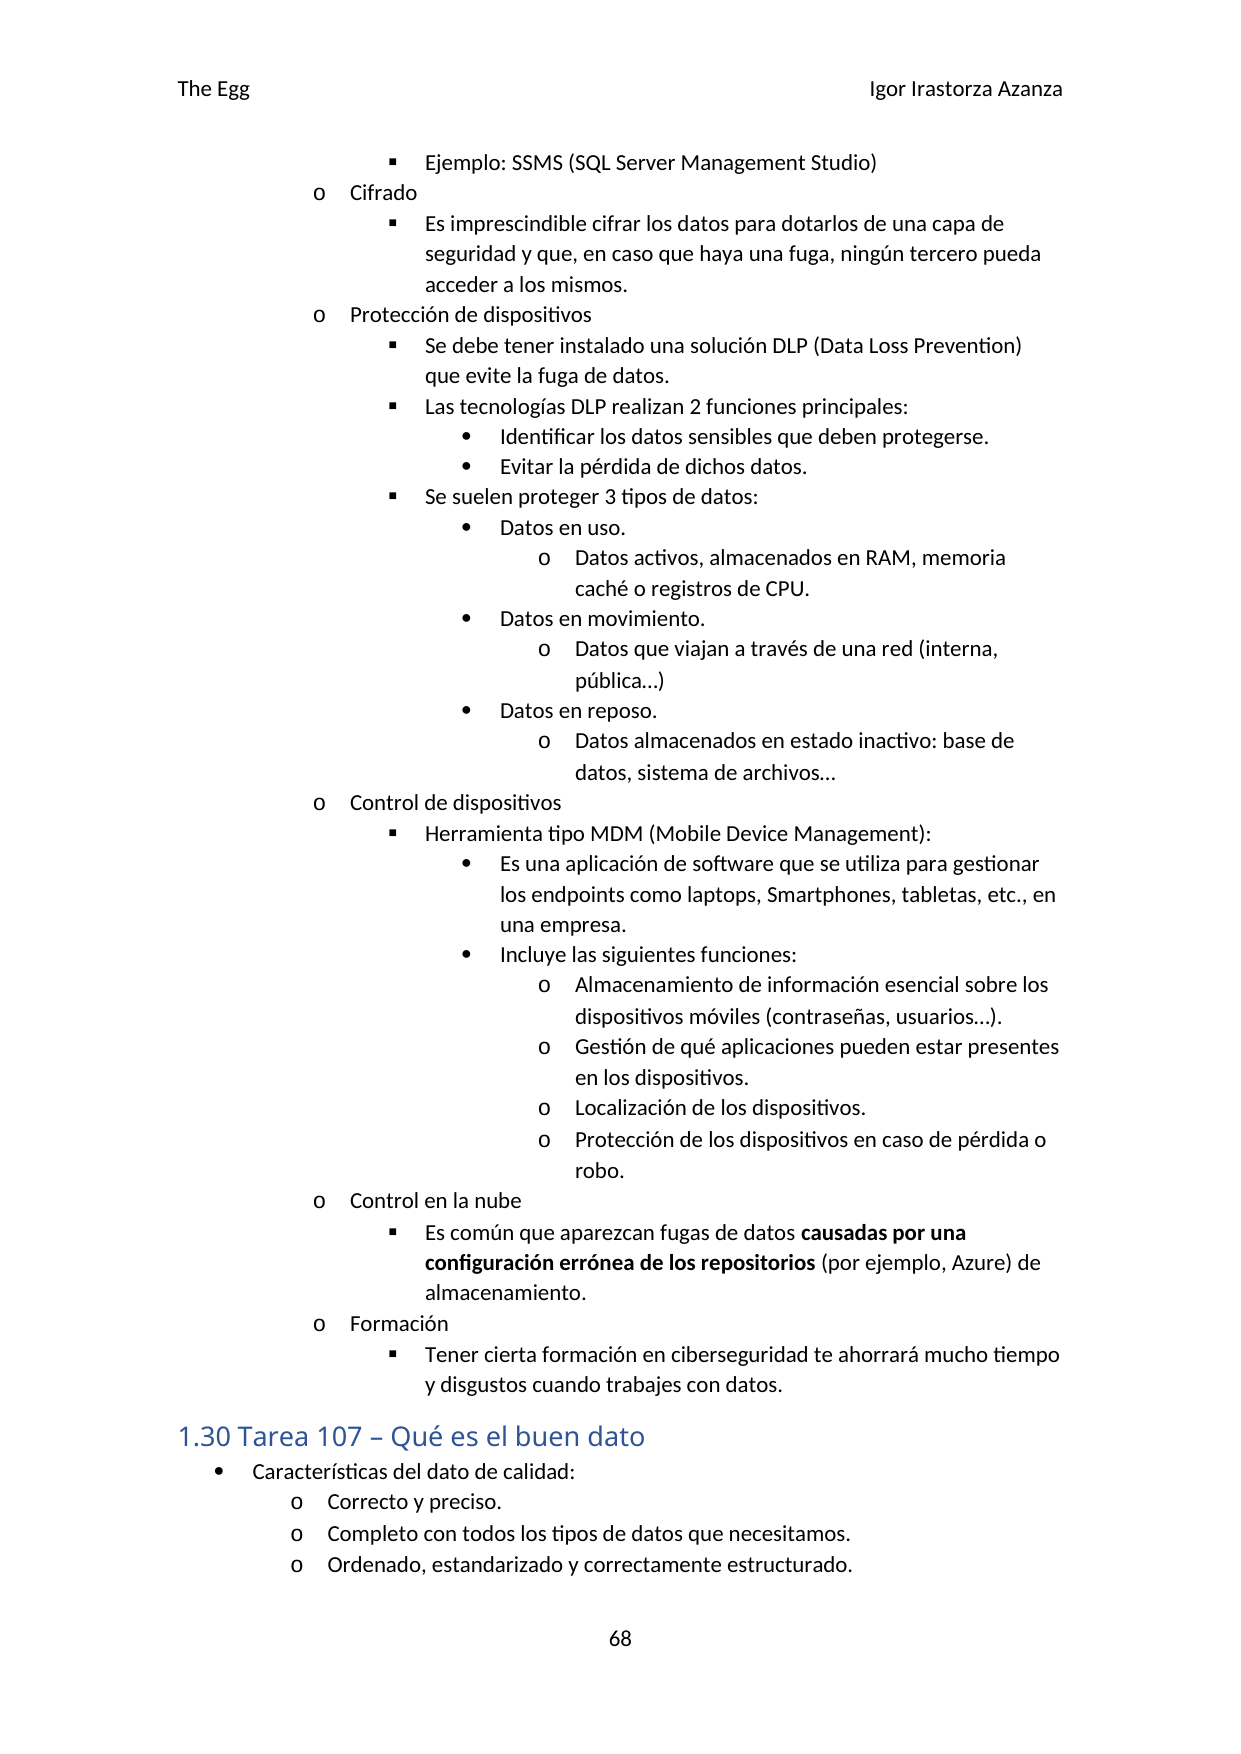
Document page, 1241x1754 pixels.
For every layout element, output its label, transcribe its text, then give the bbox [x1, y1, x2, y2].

list Es una aplicación de software que se utiliza para gestionar los endpoints como laptops, Smartphones, tabletas, etc., en una empresa. [462, 849, 1063, 938]
list Control en la nube [312, 1187, 1063, 1216]
list Datos almacenados en estado inactivo: base de datos, sistema de archivos… [537, 726, 1063, 786]
list Datos activos, almacenados en RAM, memoria caché o registros de CPU. [537, 543, 1063, 602]
list Se debe tener instalado una solución DLP (Data Loss Prevention) que evite la fuga de datos. [387, 331, 1063, 389]
list Completo con todos los tipos de datos que necesitamos. [290, 1519, 1063, 1548]
list Ejemplo: SSMS (SQL Server Management Studio) [387, 148, 1063, 176]
list Es imprescindible cifrar los datos para dotarlos de una capa de seguridad y que, en caso que haya una fuga, ningún tercero pueda acceder a los mismos. [387, 209, 1063, 298]
list Las tecnologías DLP realizan 2 funciones principales: [387, 392, 1063, 420]
list Tener cierta formación en ciberseguridad te ahorrará mucho tiempo y disgustos cuando trabajes con datos. [387, 1340, 1063, 1398]
subtitle Tarea 107 – Qué es el buen dato [177, 1417, 1063, 1454]
list Ordenado, estandarizado y correctamente estructurado. [290, 1550, 1063, 1579]
list Es común que aparezcan fugas de datos causadas por una configuración errónea de los repositorios (por ejemplo, Azure) de almacenamiento. [387, 1218, 1063, 1306]
list Formación [312, 1309, 1063, 1338]
list Correcto y preciso. [290, 1487, 1063, 1516]
list Almacenamiento de información esencial sobre los dispositivos móviles (contraseñas, usuarios…). [537, 970, 1063, 1030]
list Se suelen proteger 3 tipos de datos: [387, 482, 1063, 510]
list Datos en uso. [462, 513, 1063, 541]
list Características del dato de calidad: [215, 1457, 1063, 1485]
list Datos en movimiento. [462, 604, 1063, 632]
list Incluye las siguientes funciones: [462, 940, 1063, 968]
list Control de dispositivos [312, 788, 1063, 817]
list Datos que viajan a través de una red (interna, pública…) [537, 634, 1063, 694]
list Localización de los dispositivos. [537, 1093, 1063, 1123]
list Gestión de qué aplicaciones pueden estar presentes en los dispositivos. [537, 1032, 1063, 1091]
list Evitar la pérdida de dichos datos. [462, 452, 1063, 480]
list Herramienta tipo MDM (Mobile Device Management): [387, 819, 1063, 847]
list Cifrado [312, 178, 1063, 207]
list Protección de dispositivos [312, 300, 1063, 329]
list Protección de los dispositivos en caso de pérdida o robo. [537, 1125, 1063, 1184]
list Datos en reposo. [462, 696, 1063, 724]
list Identificar los datos sensibles que deben protegerse. [462, 422, 1063, 450]
